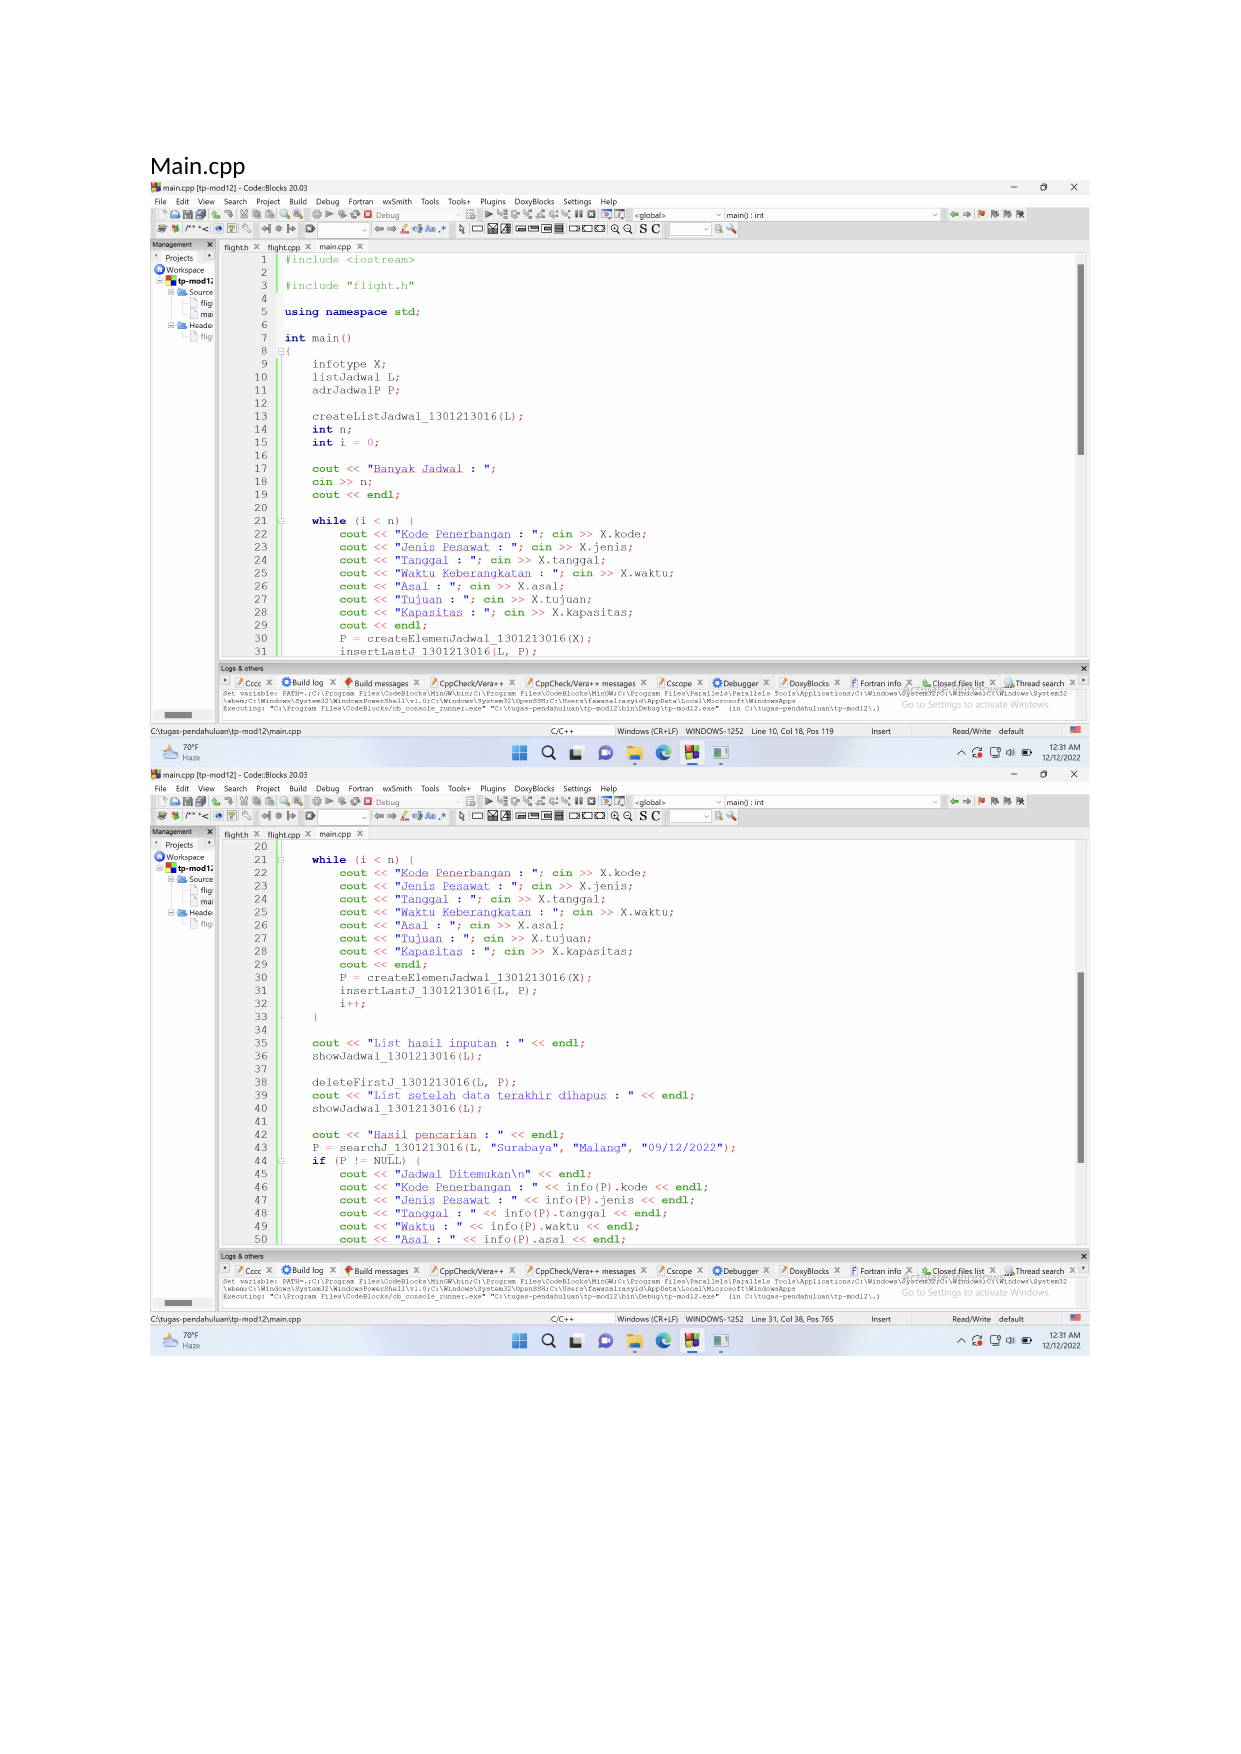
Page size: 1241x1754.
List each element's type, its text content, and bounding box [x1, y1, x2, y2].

text Main.cpp [150, 150, 1090, 180]
picture [150, 180, 1090, 1356]
